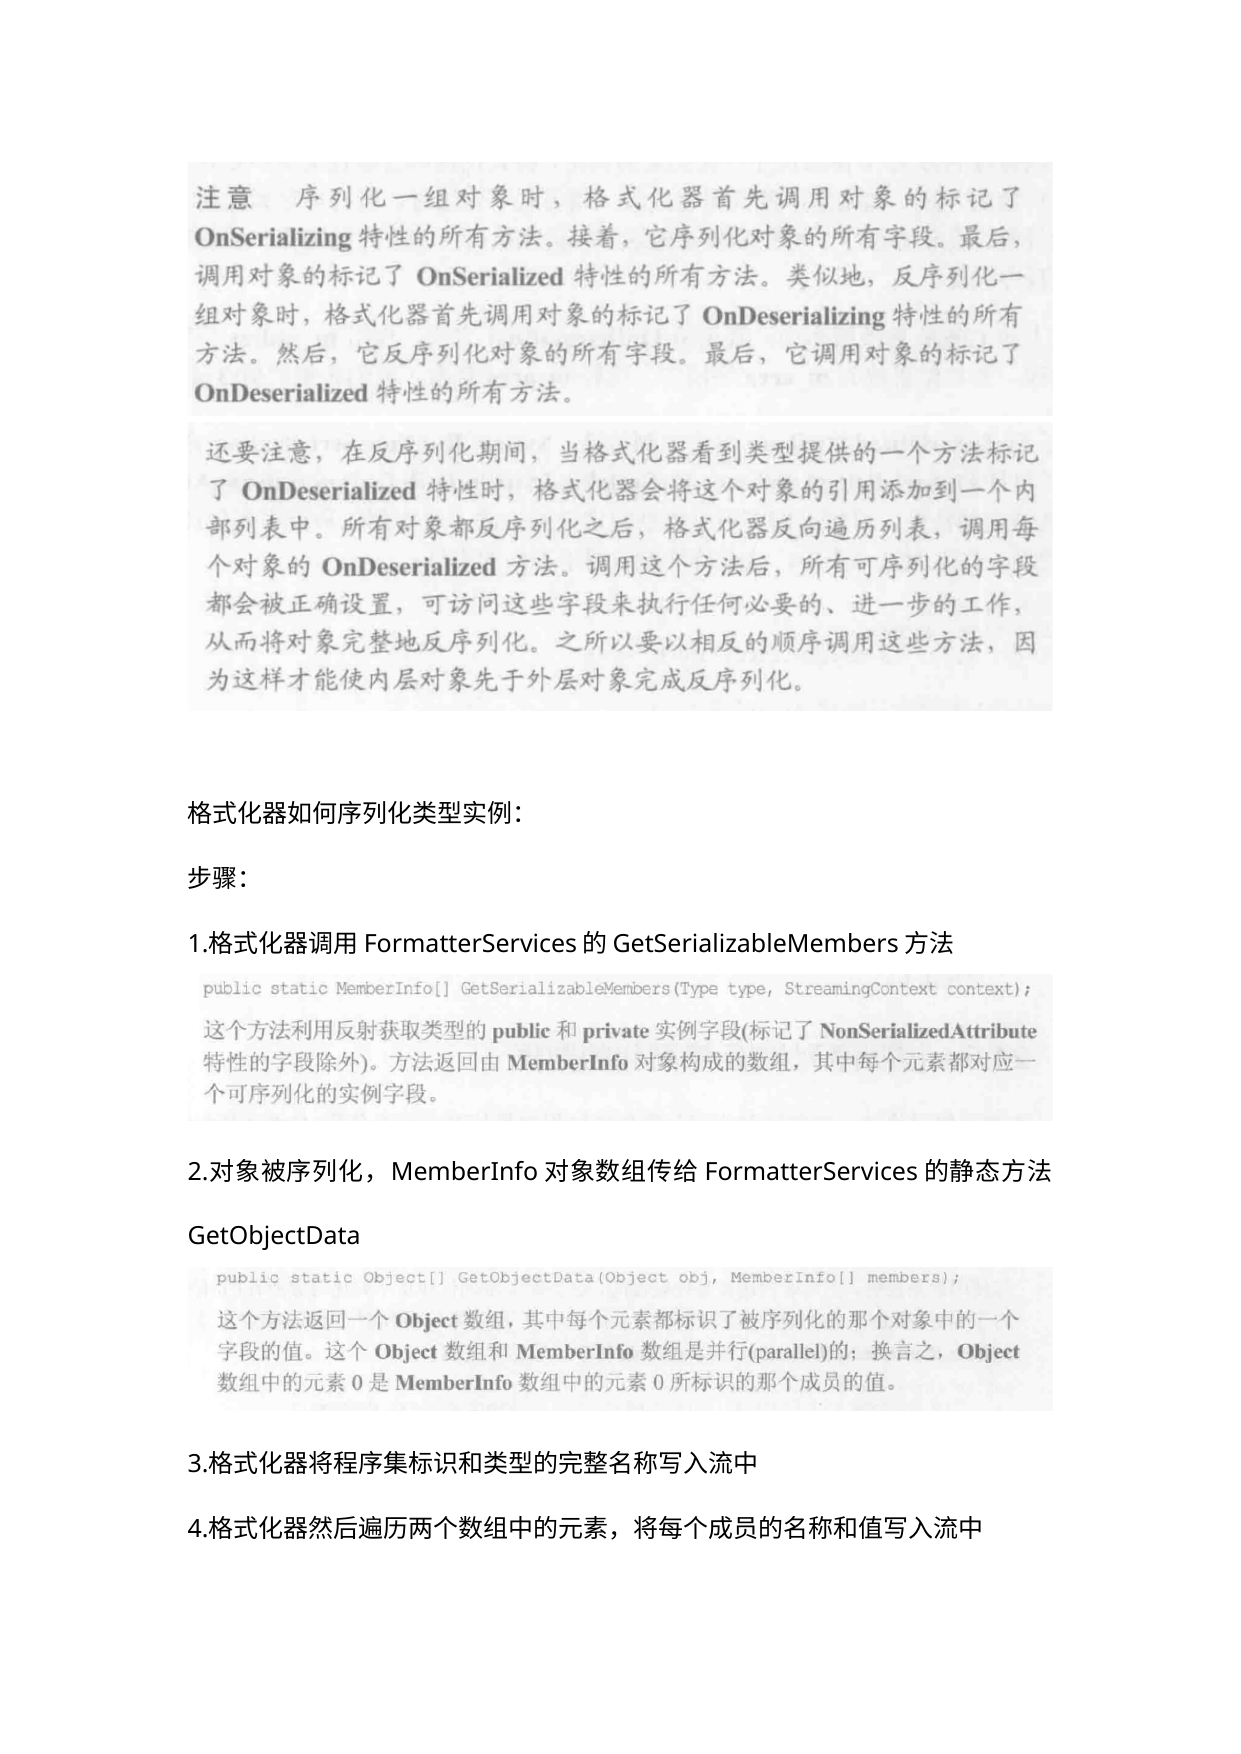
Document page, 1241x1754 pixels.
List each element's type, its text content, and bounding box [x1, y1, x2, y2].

text 2.对象被序列化，MemberInfo对象数组传给FormatterServices的静态方法GetObjectData [187, 1137, 1053, 1267]
text 1.格式化器调用FormatterServices的GetSerializableMembers方法 [187, 909, 1053, 974]
picture [187, 162, 1053, 416]
picture [187, 422, 1053, 711]
text 3.格式化器将程序集标识和类型的完整名称写入流中 [187, 1429, 1053, 1494]
picture [187, 974, 1053, 1121]
text 步骤： [187, 844, 1053, 909]
text 4.格式化器然后遍历两个数组中的元素，将每个成员的名称和值写入流中 [187, 1494, 1053, 1559]
text 格式化器如何序列化类型实例： [187, 779, 1053, 844]
picture [187, 1267, 1053, 1411]
